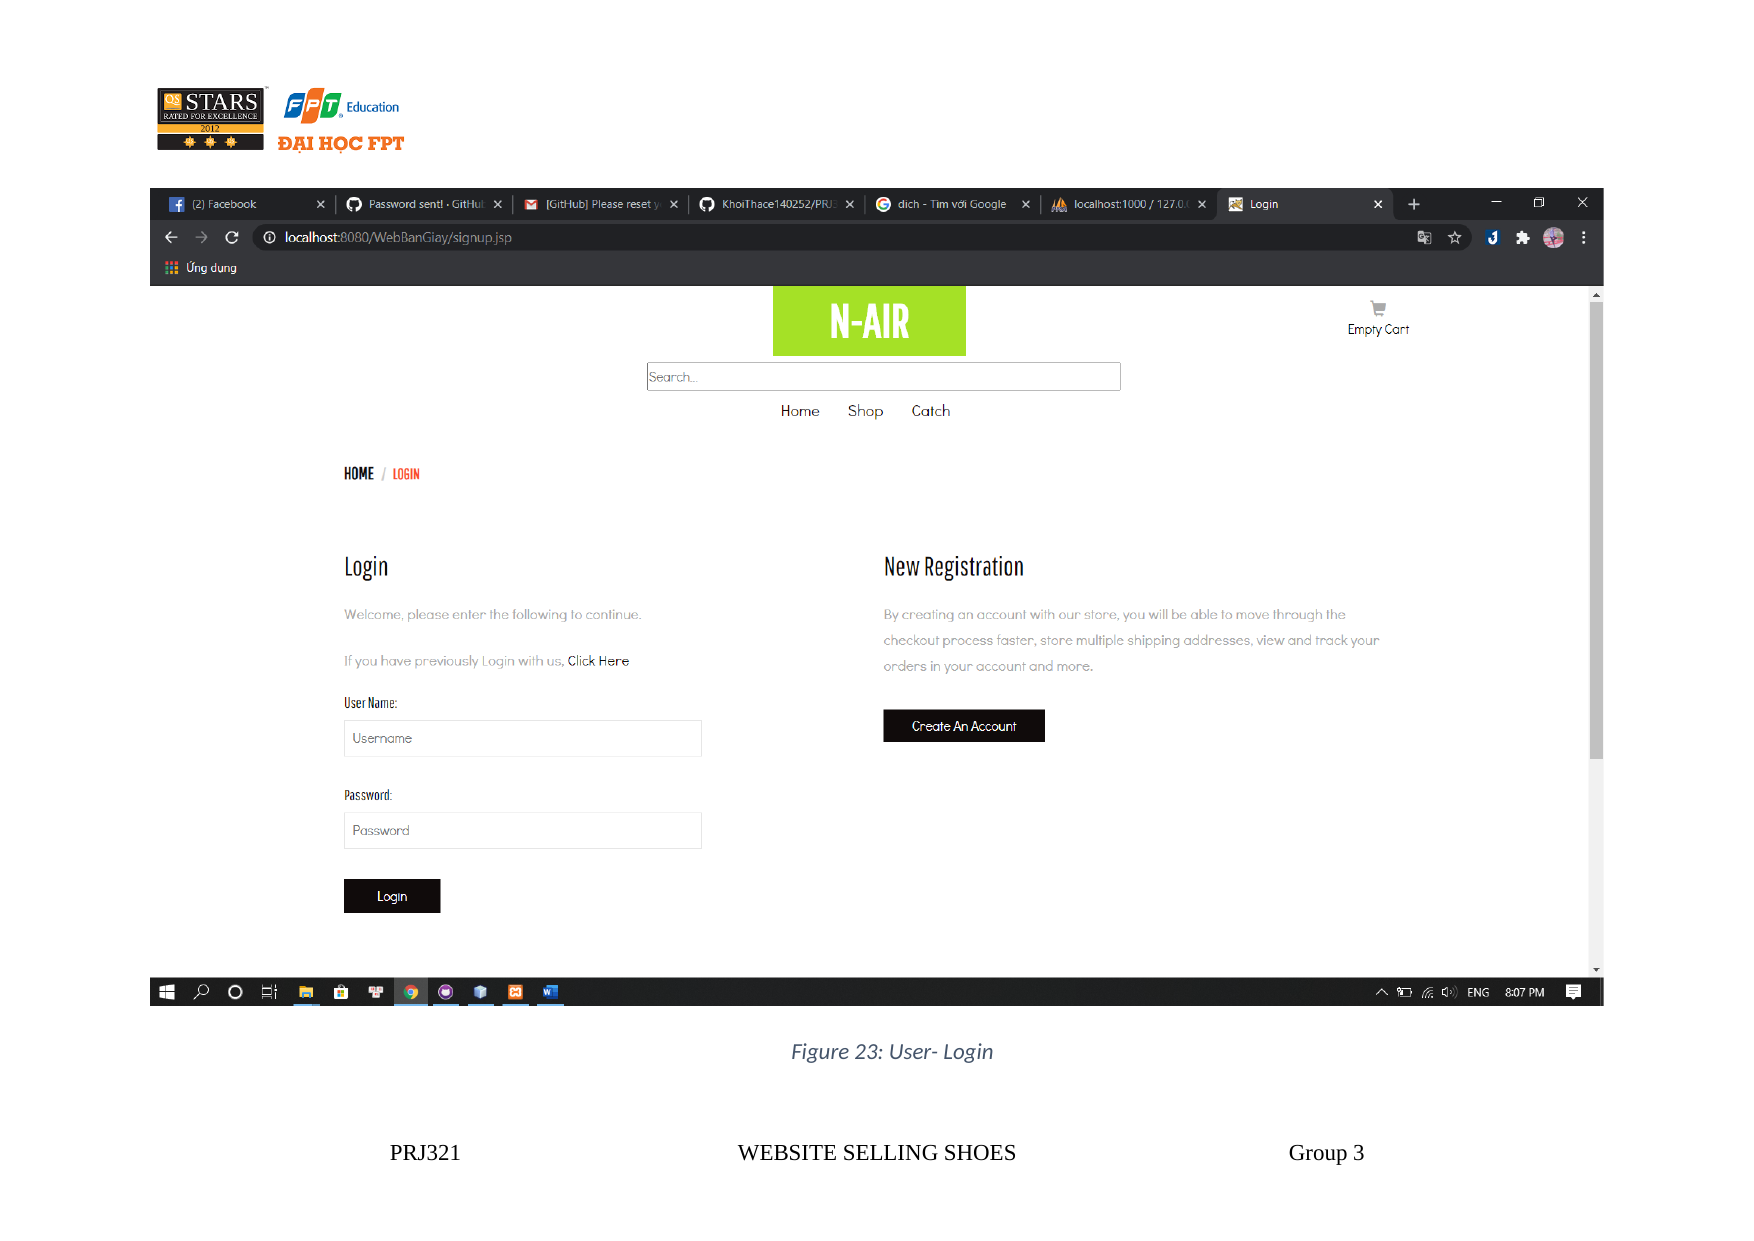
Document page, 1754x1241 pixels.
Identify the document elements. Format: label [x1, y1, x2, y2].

picture [150, 75, 410, 162]
picture [150, 188, 1604, 1006]
